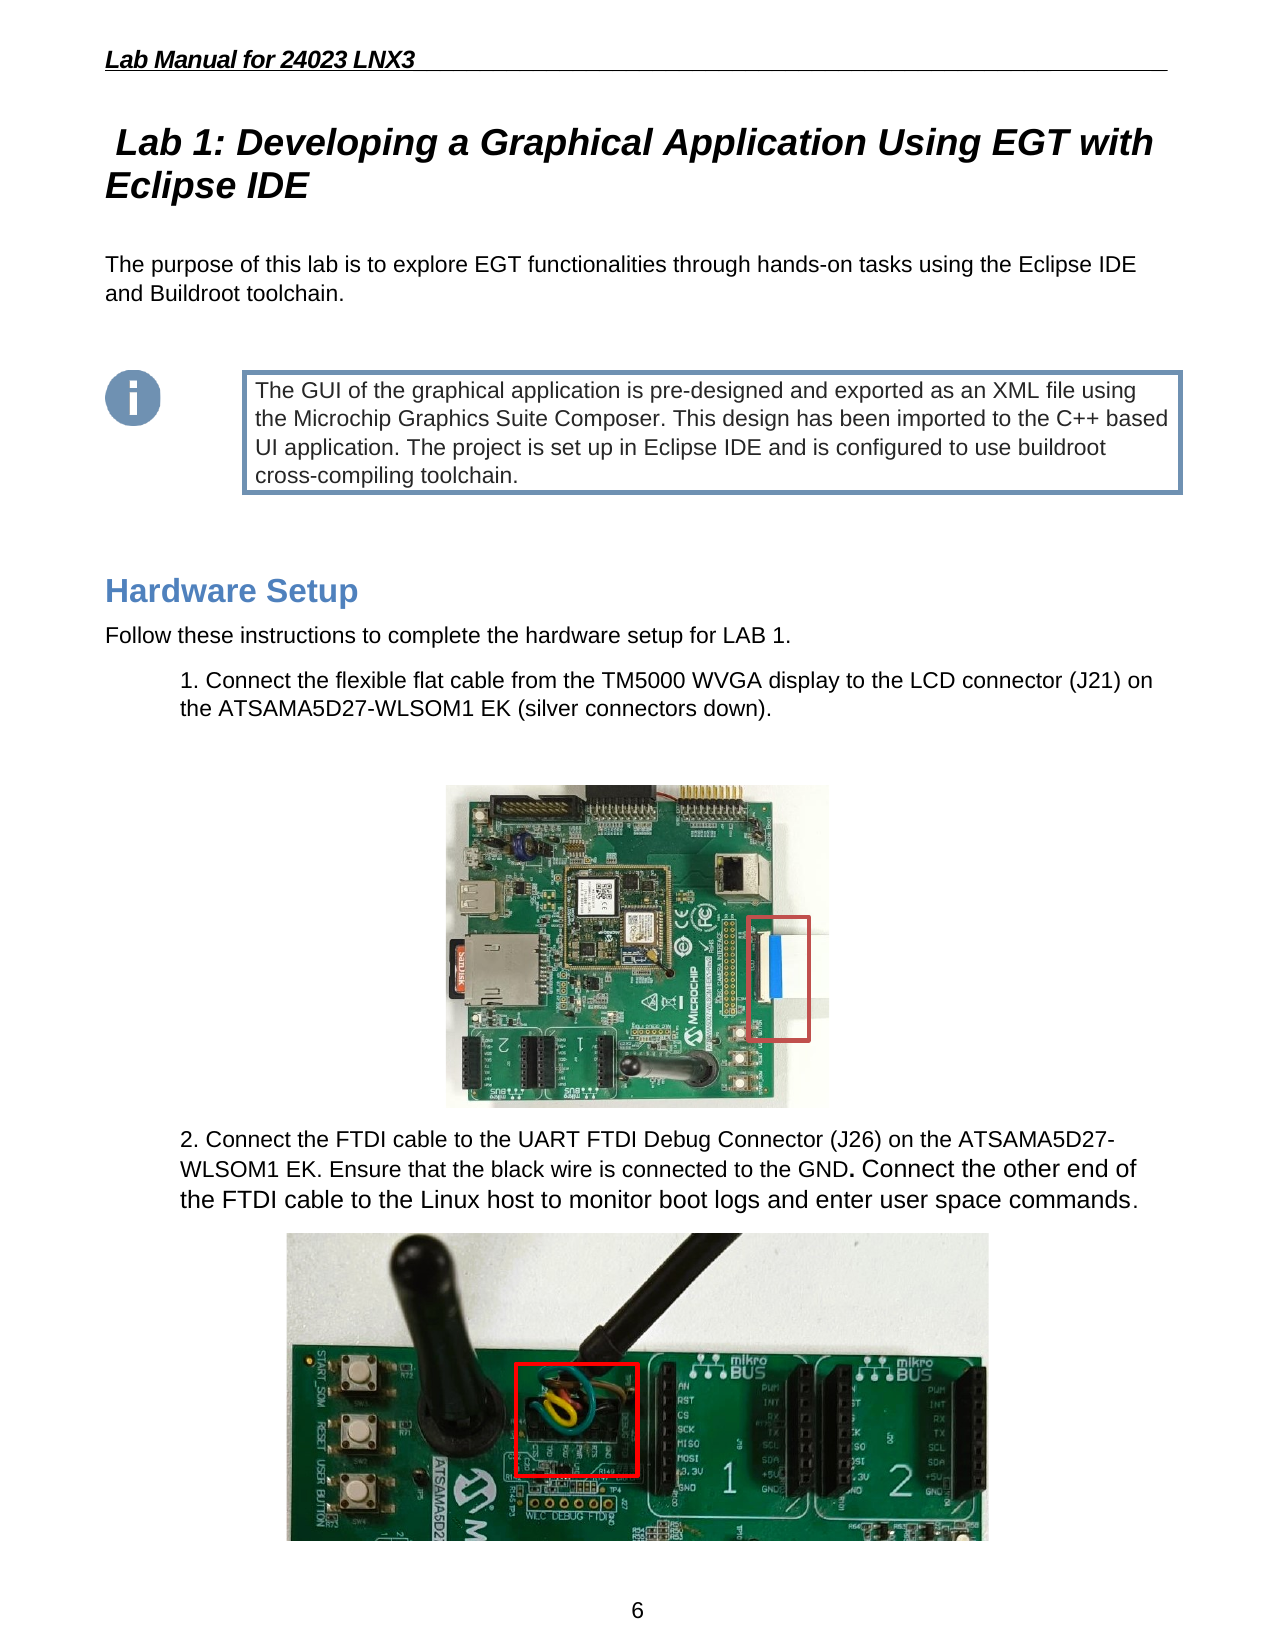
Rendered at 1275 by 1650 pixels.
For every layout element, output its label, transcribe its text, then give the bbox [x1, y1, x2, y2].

list 1. Connect the flexible flat cable from the TM5000 WVGA display to the LCD connector (J21) on the ATSAMA5D27-WLSOM1 EK (silver connectors down). [180, 667, 1170, 722]
picture [105, 370, 161, 426]
subtitle Lab 1: Developing a Graphical Application Using EGT with Eclipse IDE [105, 120, 1170, 206]
text Follow these instructions to complete the hardware setup for LAB 1. [105, 622, 1170, 648]
list 2. Connect the FTDI cable to the UART FTDI Debug Connector (J26) on the ATSAMA5D27-WLSOM1 EK. Ensure that the black wire is connected to the GND. Connect the other end of the FTDI cable to the Linux host to monitor boot logs and enter user space commands. [180, 1126, 1170, 1214]
text The GUI of the graphical application is pre-designed and exported as an XML file using the Microchip Graphics Suite Composer. This design has been imported to the C++ based UI application. The project is set up in Eclipse IDE and is configured to use buildroot cross-compiling toolchain. [247, 375, 1178, 490]
text The purpose of this lab is to explore EGT functionalities through hands-on tasks using the Eclipse IDE and Buildroot toolchain. [105, 251, 1170, 306]
picture [445, 785, 830, 1108]
picture [286, 1233, 989, 1541]
subtitle Hardware Setup [105, 571, 1170, 609]
